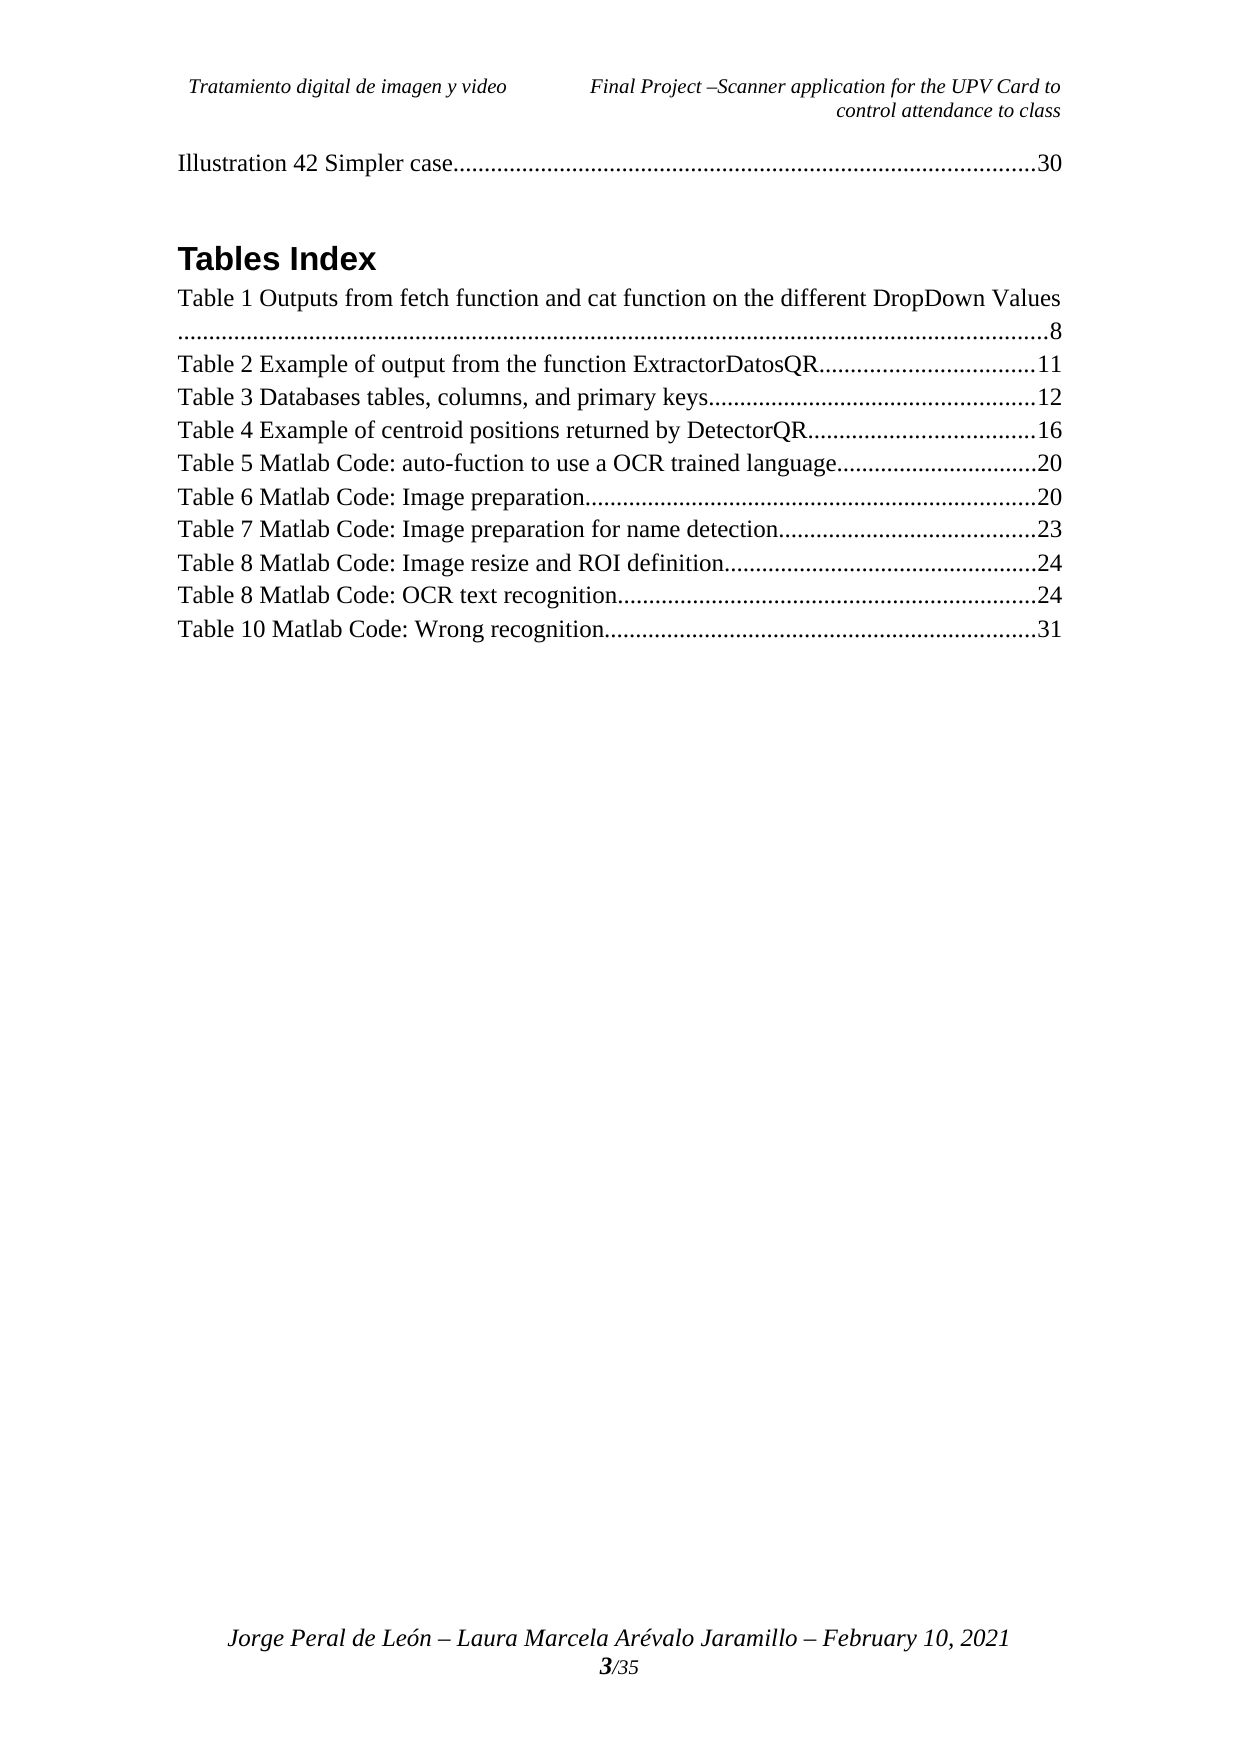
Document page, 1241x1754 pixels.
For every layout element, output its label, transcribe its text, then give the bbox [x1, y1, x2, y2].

text Table 1 Outputs from fetch function and cat function on the different DropDown Values 8 [177, 283, 1063, 345]
text Table 4 Example of centroid positions returned by DetectorQR 16 [177, 416, 1063, 444]
text Table 8 Matlab Code: Image resize and ROI definition 24 [177, 548, 1063, 576]
text Table 6 Matlab Code: Image preparation 20 [177, 482, 1063, 510]
text Table 8 Matlab Code: OCR text recognition 24 [177, 581, 1063, 609]
text Table 10 Matlab Code: Wrong recognition 31 [177, 614, 1063, 642]
text Table 2 Example of output from the function ExtractorDatosQR 11 [177, 349, 1063, 378]
text Table 7 Matlab Code: Image preparation for name detection 23 [177, 514, 1063, 543]
text Illustration 42 Simpler case 30 [177, 148, 1063, 176]
text Table 3 Databases tables, columns, and primary keys 12 [177, 382, 1063, 411]
text Table 5 Matlab Code: auto-fuction to use a OCR trained language 20 [177, 448, 1063, 477]
subtitle Tables Index [177, 239, 1063, 277]
